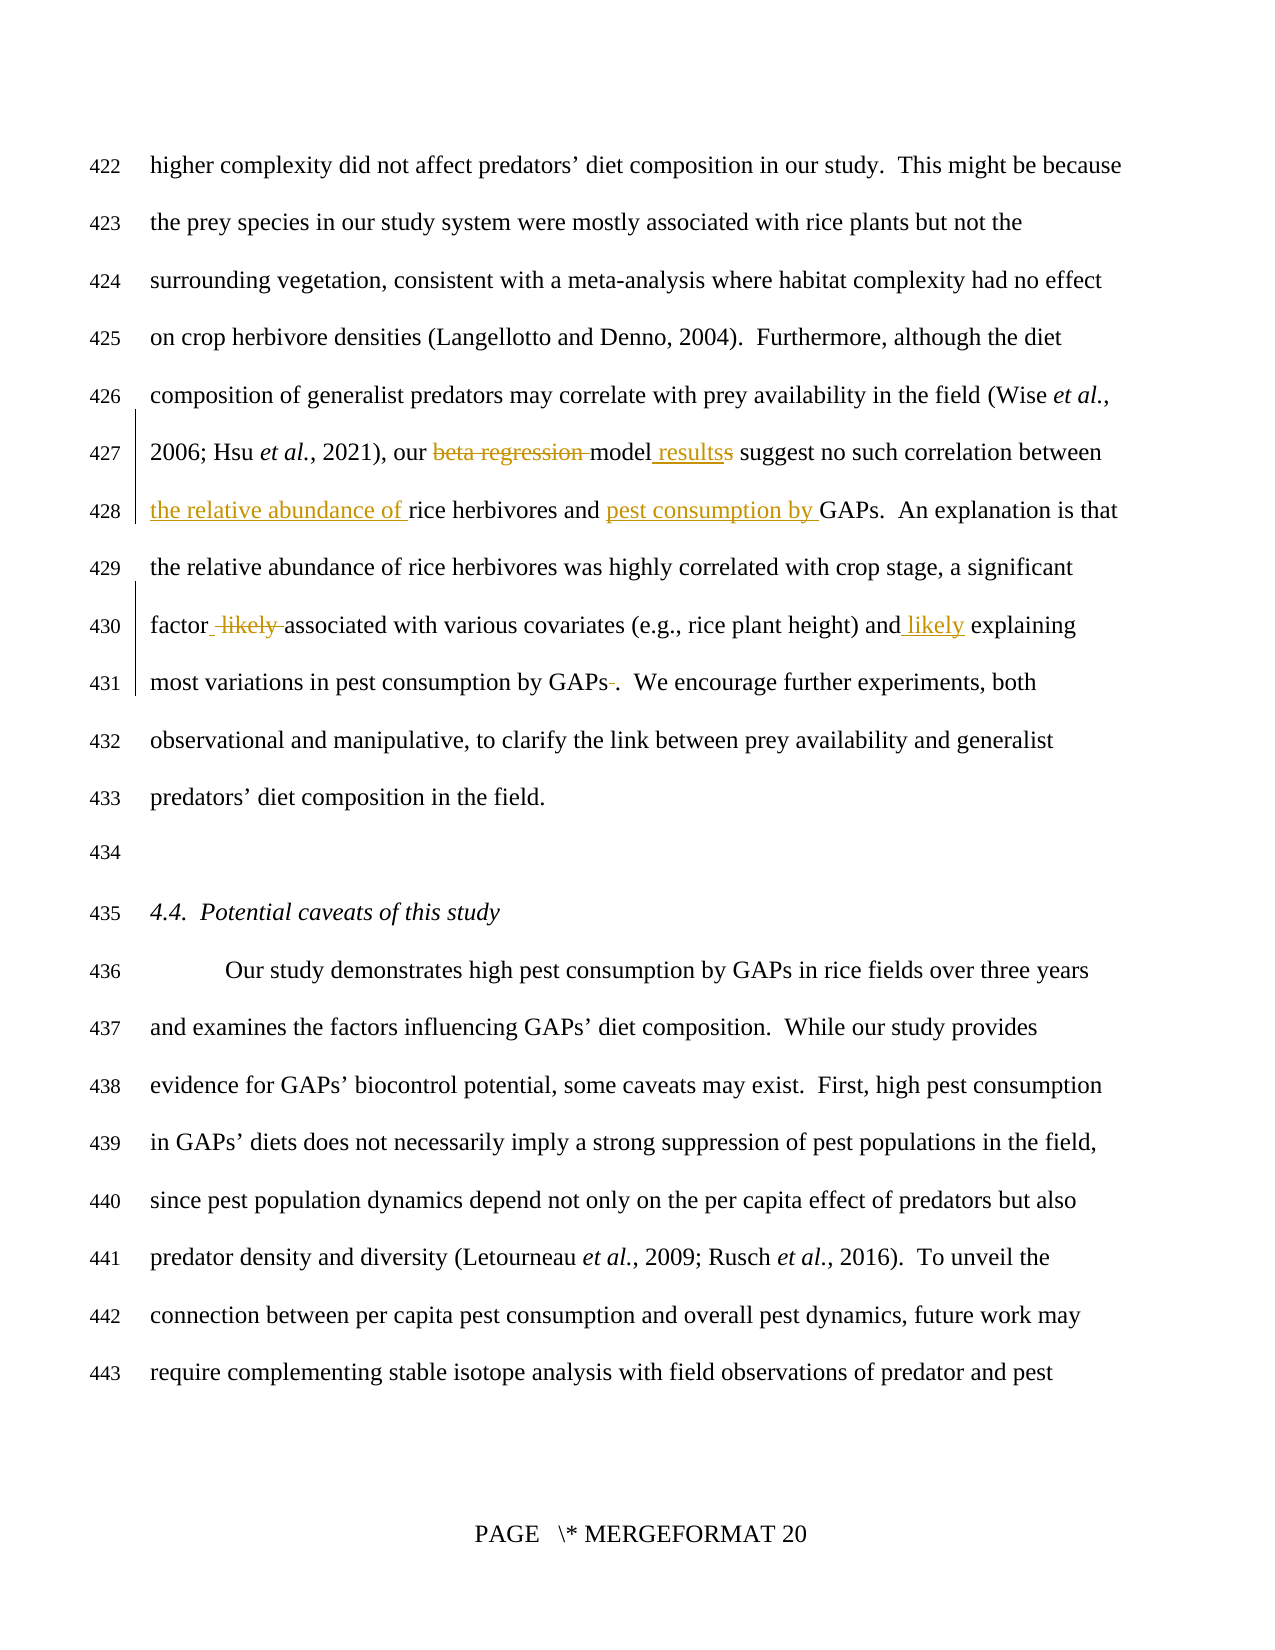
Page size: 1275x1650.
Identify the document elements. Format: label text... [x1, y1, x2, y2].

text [150, 955, 1125, 1386]
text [150, 150, 1125, 811]
text 4.4. Potential caveats of this study [150, 897, 1125, 926]
